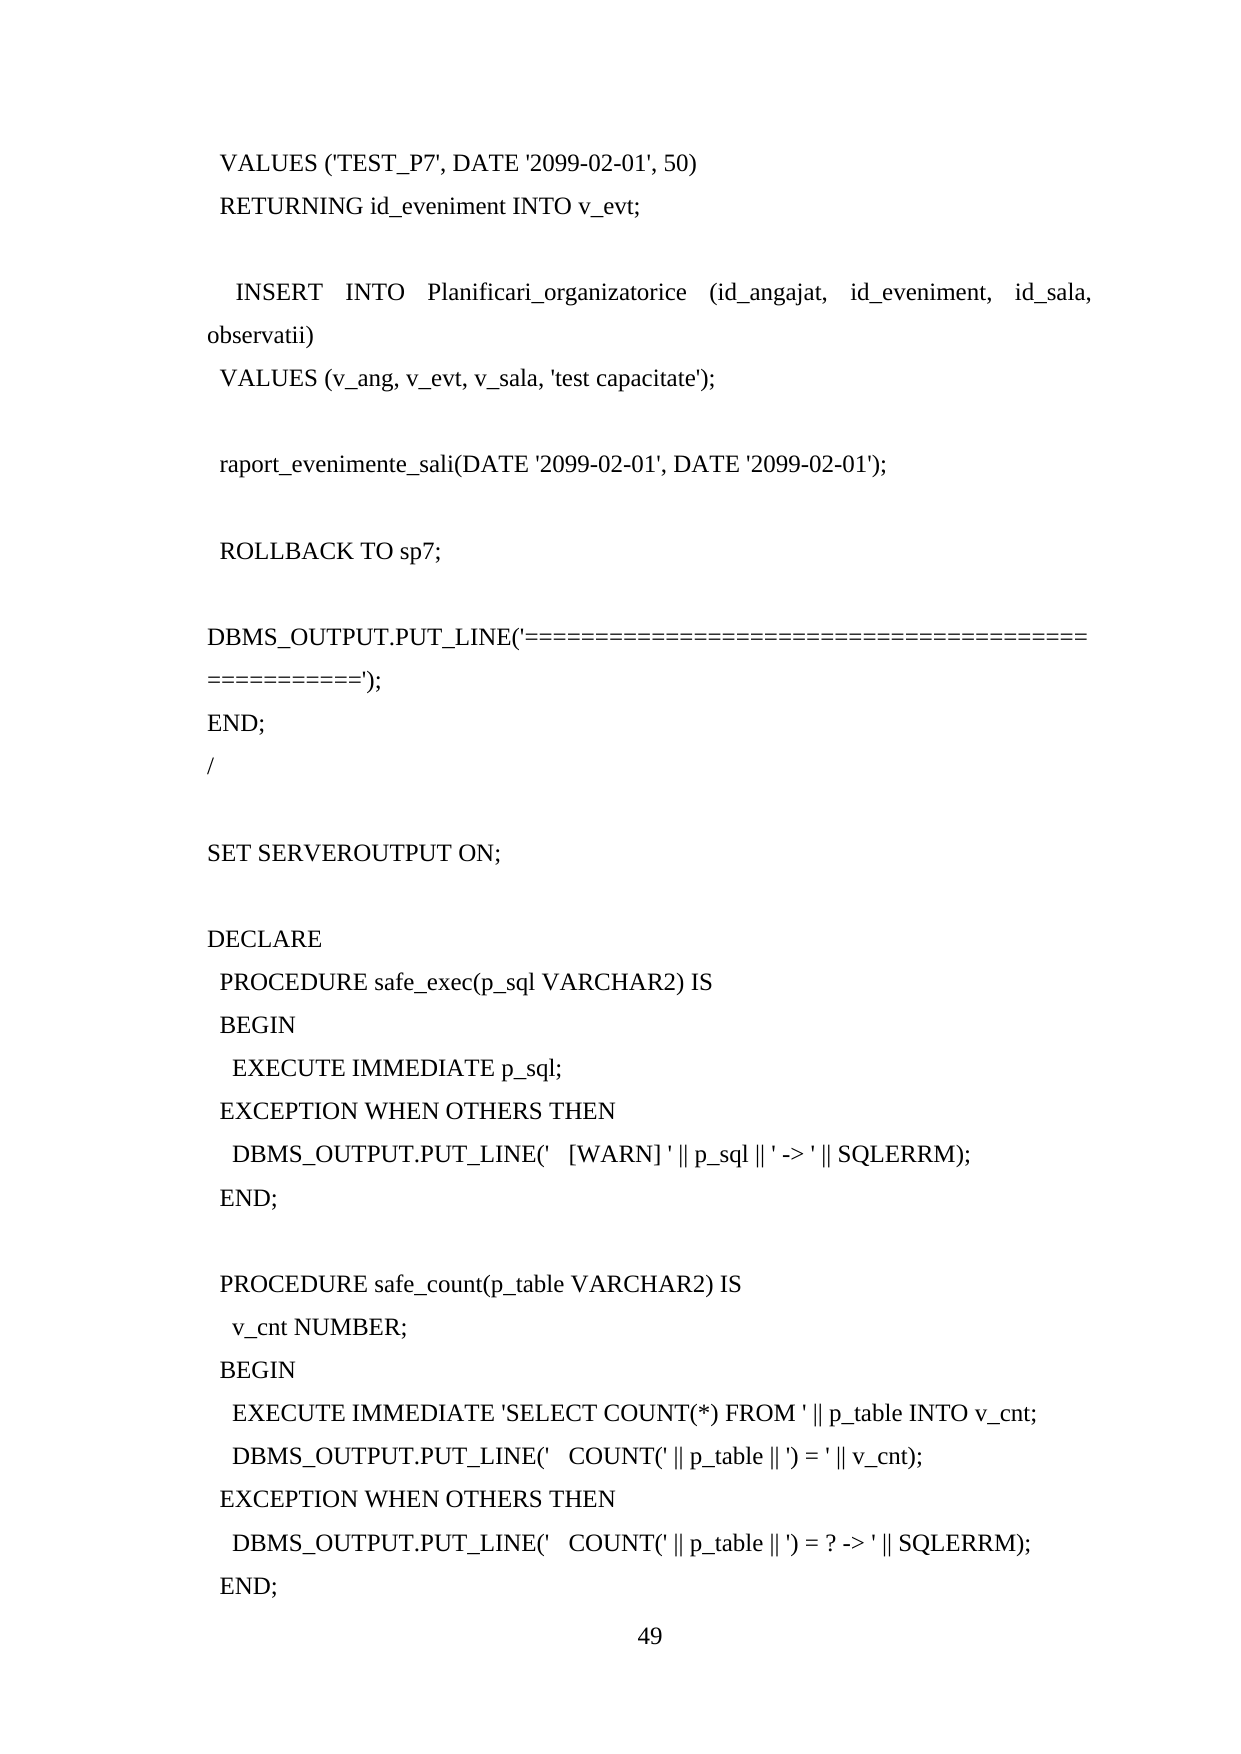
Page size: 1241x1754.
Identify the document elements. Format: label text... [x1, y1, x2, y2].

text DECLARE [207, 924, 1092, 953]
text raport_evenimente_sali(DATE '2099-02-01', DATE '2099-02-01'); [207, 449, 1092, 478]
text ROLLBACK TO sp7; [207, 536, 1092, 564]
text DBMS_OUTPUT.PUT_LINE(' [WARN] ' || p_sql || ' -> ' || SQLERRM); [207, 1139, 1092, 1168]
text VALUES (v_ang, v_evt, v_sala, 'test capacitate'); [207, 363, 1092, 392]
text EXECUTE IMMEDIATE 'SELECT COUNT(*) FROM ' || p_table INTO v_cnt; [207, 1398, 1092, 1427]
text v_cnt NUMBER; [207, 1312, 1092, 1341]
text END; [207, 708, 1092, 737]
text PROCEDURE safe_exec(p_sql VARCHAR2) IS [207, 967, 1092, 996]
text / [207, 751, 1092, 780]
text INSERT INTO Planificari_organizatorice (id_angajat, id_eveniment, id_sala, observatii) [207, 277, 1092, 349]
text DBMS_OUTPUT.PUT_LINE(' COUNT(' || p_table || ') = ' || v_cnt); [207, 1441, 1092, 1470]
text END; [207, 1183, 1092, 1211]
text EXCEPTION WHEN OTHERS THEN [207, 1484, 1092, 1513]
text END; [207, 1571, 1092, 1599]
text PROCEDURE safe_count(p_table VARCHAR2) IS [207, 1269, 1092, 1298]
text BEGIN [207, 1355, 1092, 1384]
text DBMS_OUTPUT.PUT_LINE(' COUNT(' || p_table || ') = ? -> ' || SQLERRM); [207, 1528, 1092, 1556]
text RETURNING id_eveniment INTO v_evt; [207, 191, 1092, 219]
text SET SERVEROUTPUT ON; [207, 838, 1092, 866]
text VALUES ('TEST_P7', DATE '2099-02-01', 50) [207, 148, 1092, 176]
text EXCEPTION WHEN OTHERS THEN [207, 1096, 1092, 1125]
text BEGIN [207, 1010, 1092, 1039]
text DBMS_OUTPUT.PUT_LINE('==================================================='); [207, 579, 1092, 694]
text EXECUTE IMMEDIATE p_sql; [207, 1053, 1092, 1082]
